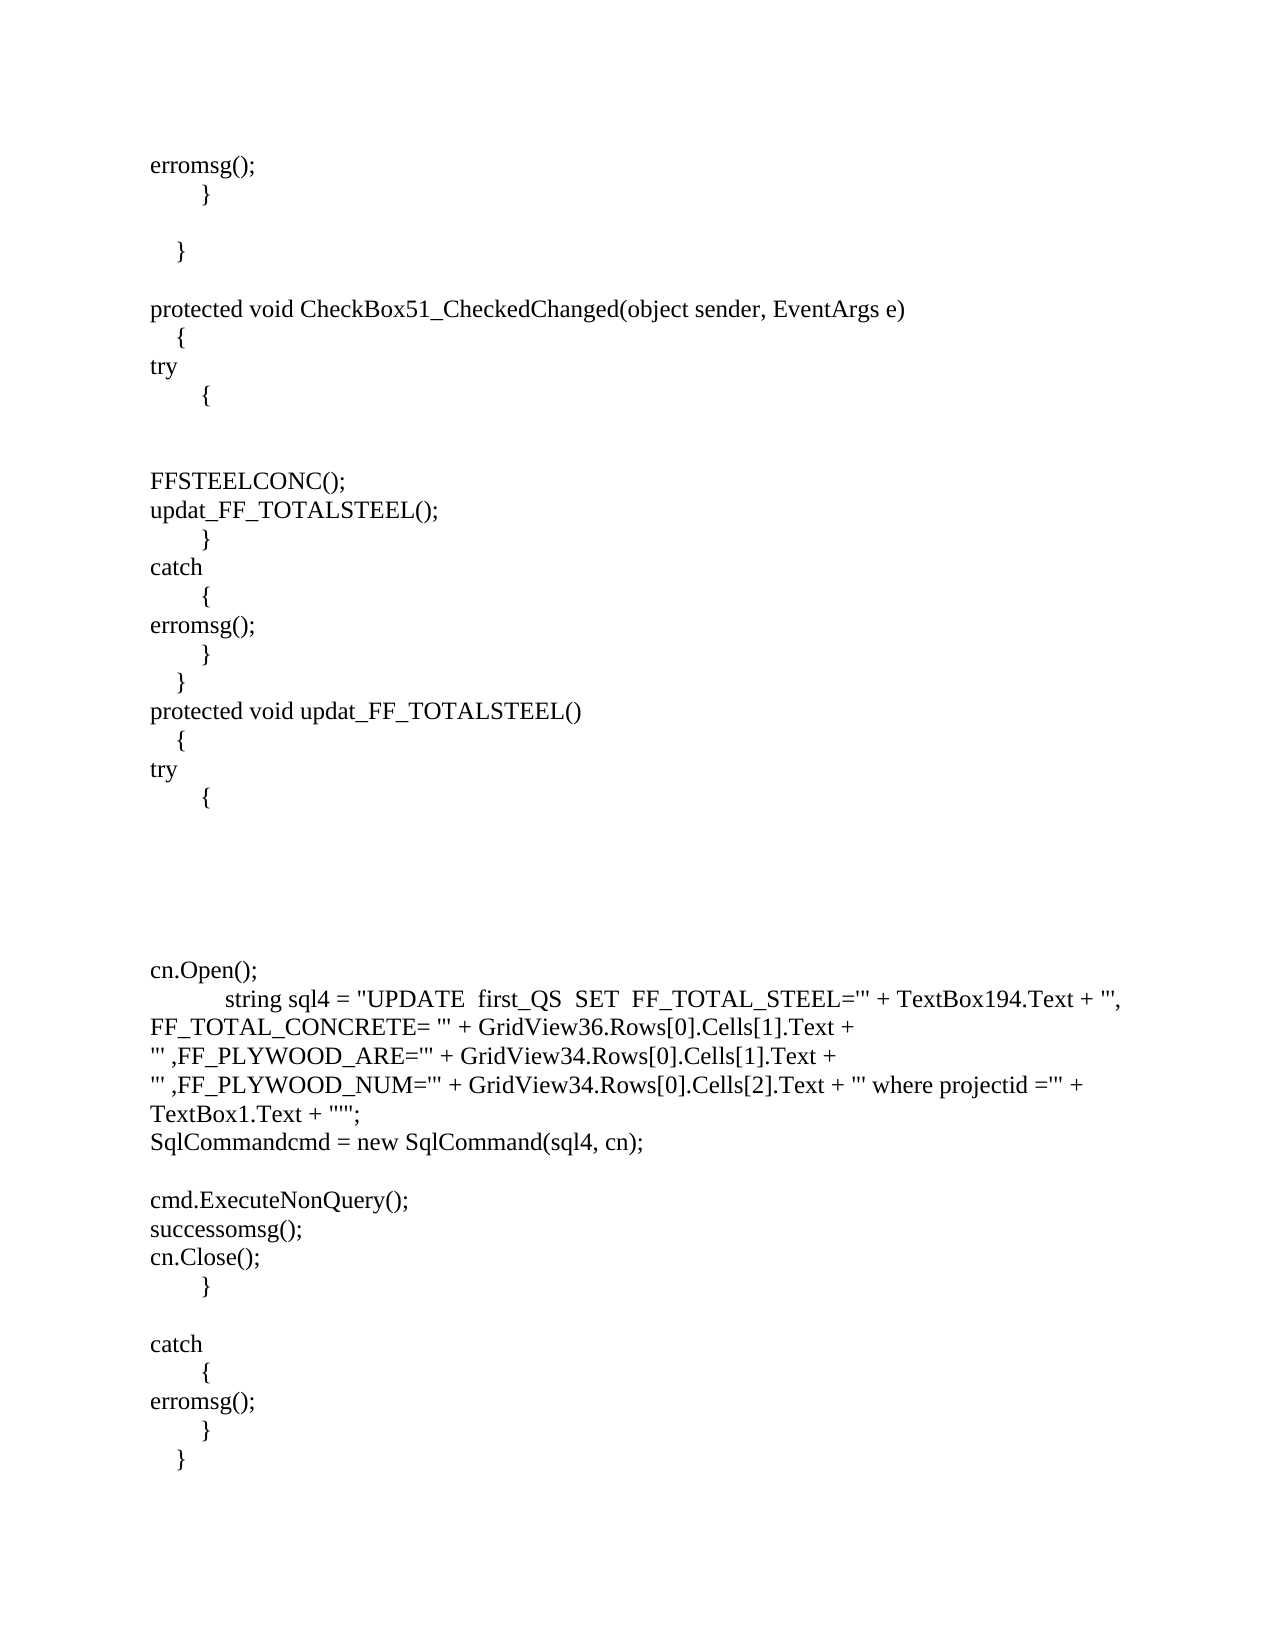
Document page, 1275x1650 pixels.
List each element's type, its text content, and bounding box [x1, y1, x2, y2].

text erromsg(); [150, 1386, 1125, 1415]
text } [150, 1271, 1125, 1300]
text } [150, 667, 1125, 696]
text protected void updat_FF_TOTALSTEEL() [150, 696, 1125, 725]
text } [150, 639, 1125, 667]
text { [150, 322, 1125, 351]
text cmd.ExecuteNonQuery(); [150, 1185, 1125, 1214]
text erromsg(); [150, 150, 1125, 179]
text } [150, 1444, 1125, 1472]
text } [150, 236, 1125, 265]
text erromsg(); [150, 610, 1125, 639]
text } [150, 524, 1125, 552]
text FFSTEELCONC(); [150, 466, 1125, 495]
text { [150, 1357, 1125, 1386]
text try [150, 754, 1125, 782]
text } [150, 1415, 1125, 1444]
text try [150, 351, 1125, 380]
text SqlCommandcmd = new SqlCommand(sql4, cn); [150, 1127, 1125, 1156]
text { [150, 380, 1125, 409]
text protected void CheckBox51_CheckedChanged(object sender, EventArgs e) [150, 294, 1125, 322]
text string sql4 = "UPDATE first_QS SET FF_TOTAL_STEEL='" + TextBox194.Text + "', FF_TOTAL_CONCRETE= '" + GridView36.Rows[0].Cells[1].Text + "' ,FF_PLYWOOD_ARE='" + GridView34.Rows[0].Cells[1].Text + "' ,FF_PLYWOOD_NUM='" + GridView34.Rows[0].Cells[2].Text + "' where projectid ='" + TextBox1.Text + "'"; [150, 984, 1125, 1127]
text successomsg(); [150, 1214, 1125, 1242]
text { [150, 581, 1125, 610]
text updat_FF_TOTALSTEEL(); [150, 495, 1125, 524]
text catch [150, 1329, 1125, 1357]
text catch [150, 552, 1125, 581]
text { [150, 782, 1125, 811]
text cn.Close(); [150, 1242, 1125, 1271]
text { [150, 725, 1125, 754]
text } [150, 179, 1125, 207]
text cn.Open(); [150, 955, 1125, 984]
